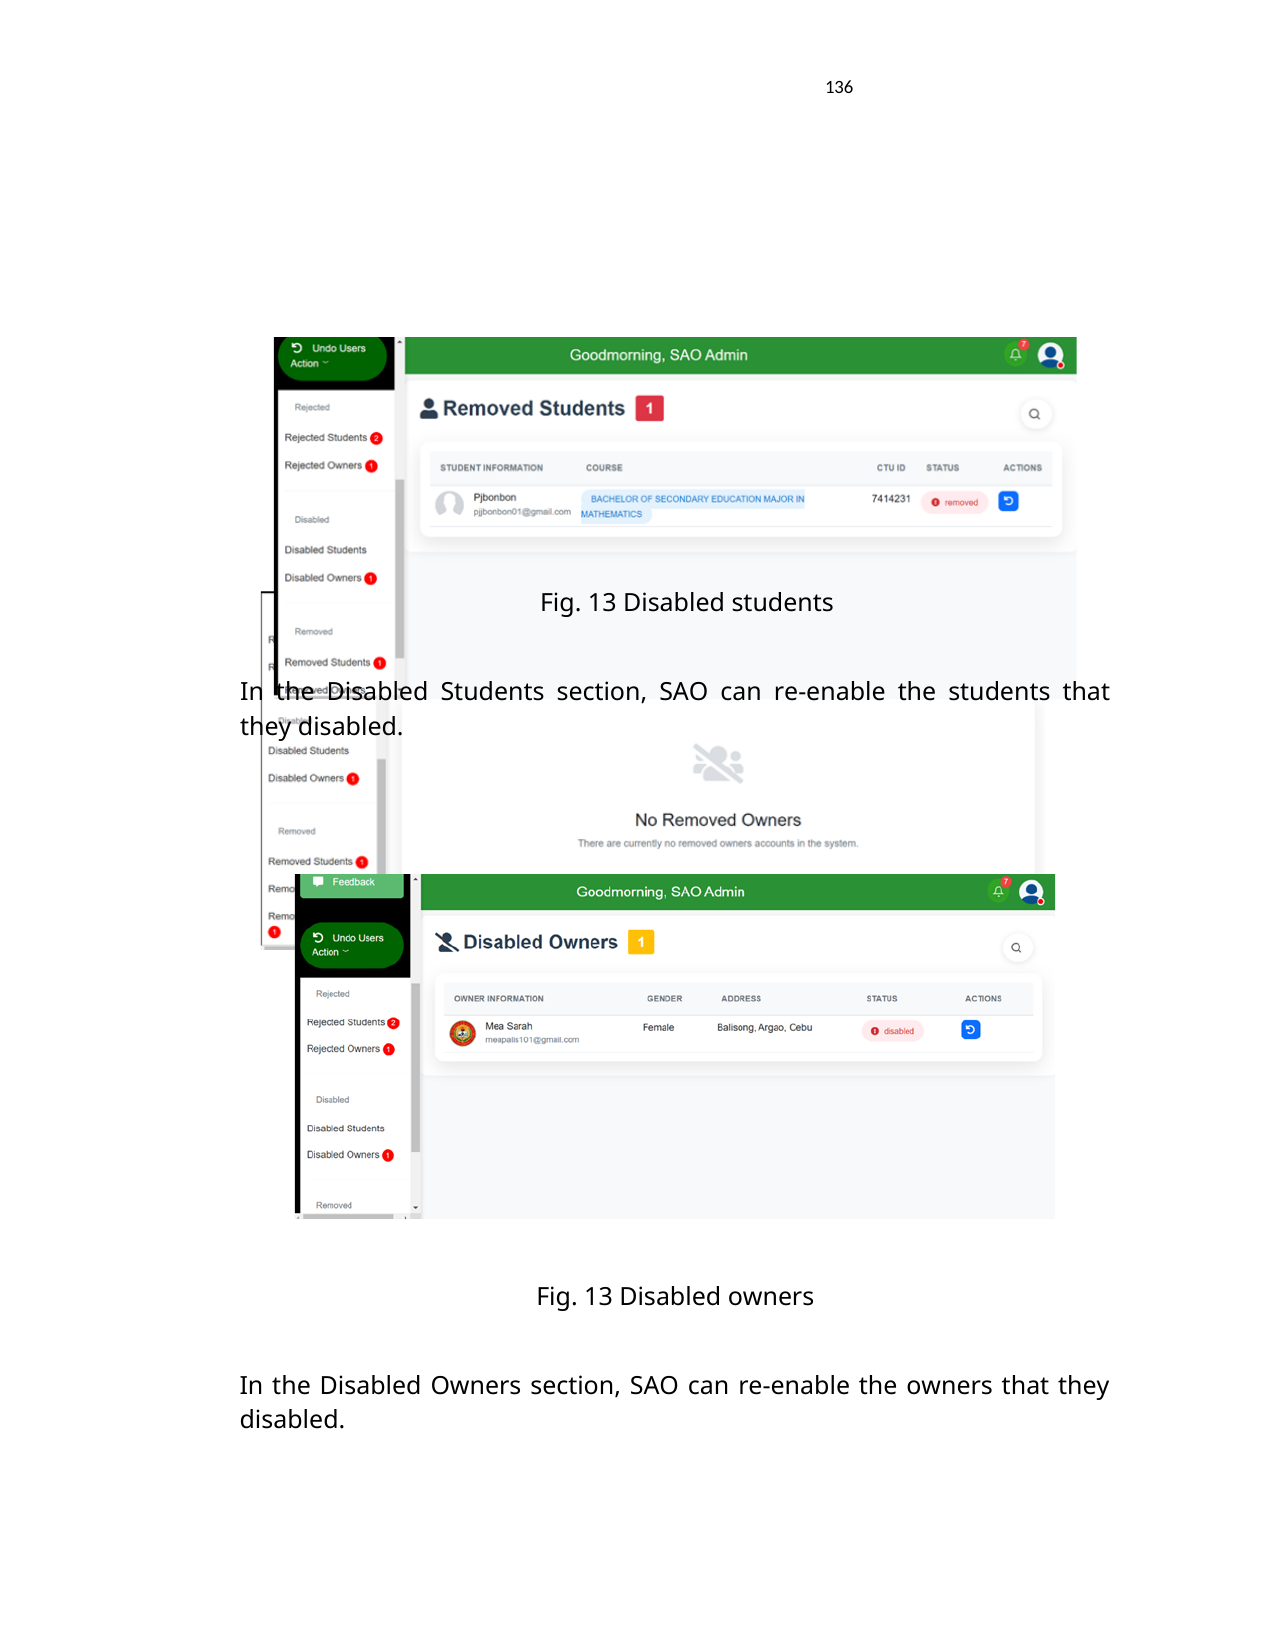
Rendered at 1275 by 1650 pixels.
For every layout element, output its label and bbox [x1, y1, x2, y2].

picture [260, 337, 1077, 1219]
